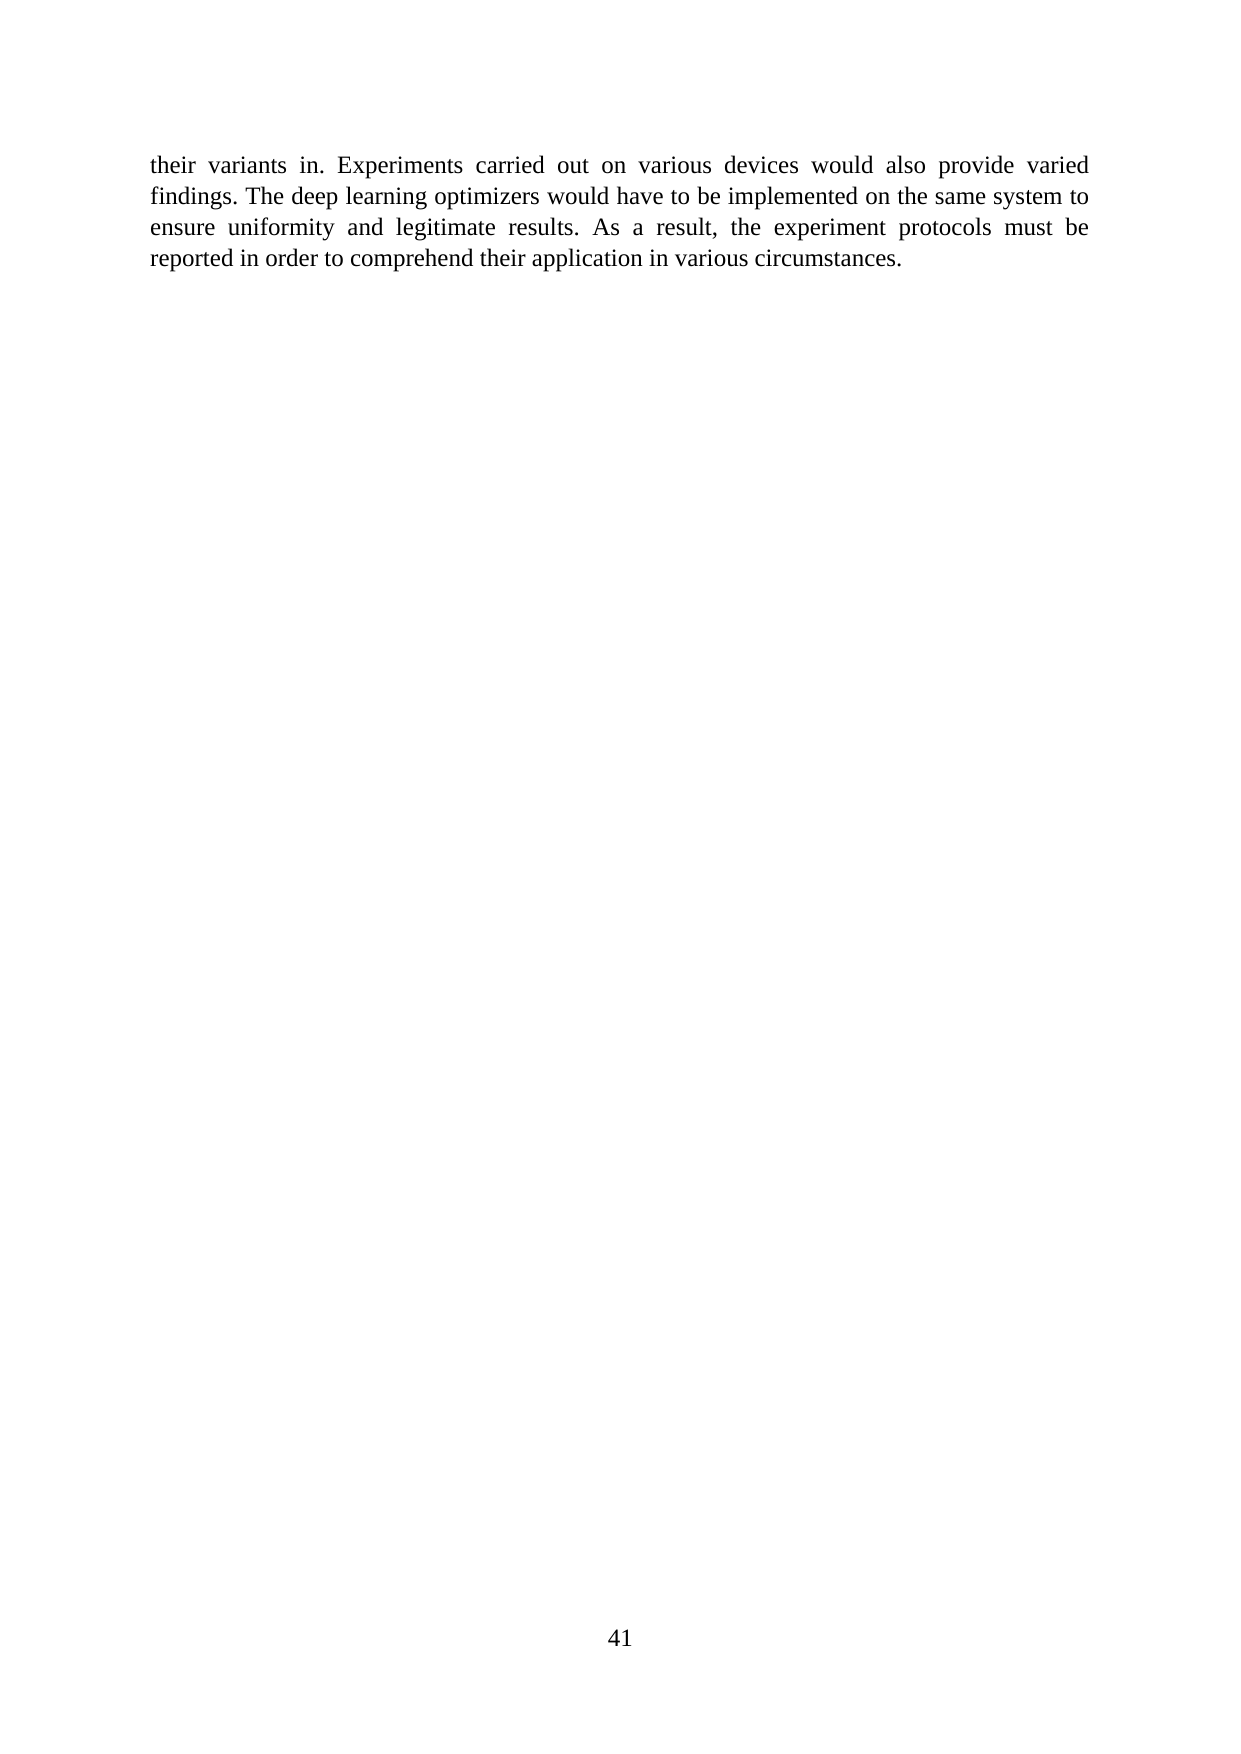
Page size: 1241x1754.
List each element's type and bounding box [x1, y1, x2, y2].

text [150, 150, 1090, 272]
